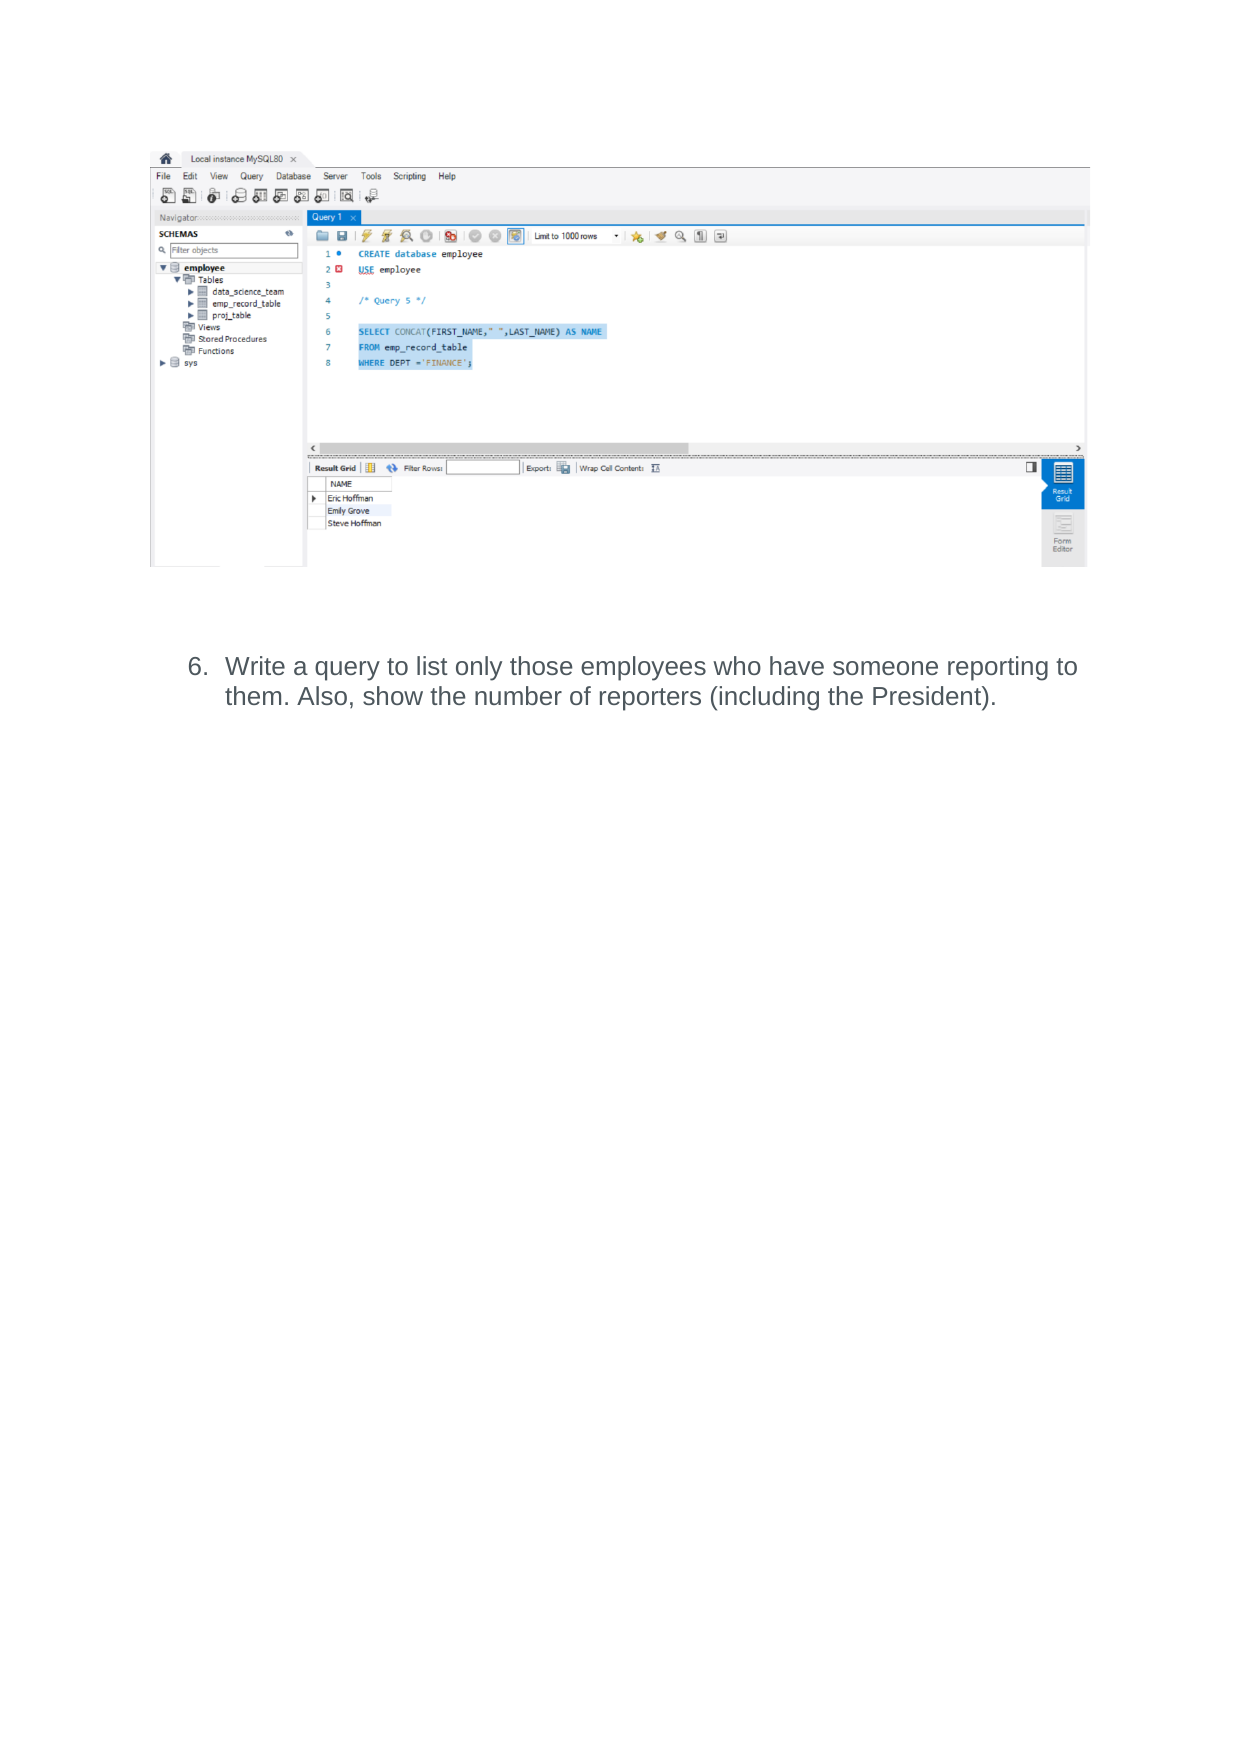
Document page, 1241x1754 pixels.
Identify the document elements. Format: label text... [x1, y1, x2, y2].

picture [150, 150, 1091, 567]
list Write a query to list only those employees who have someone reporting to them. Also, show the number of reporters (including the President). [187, 651, 1090, 711]
